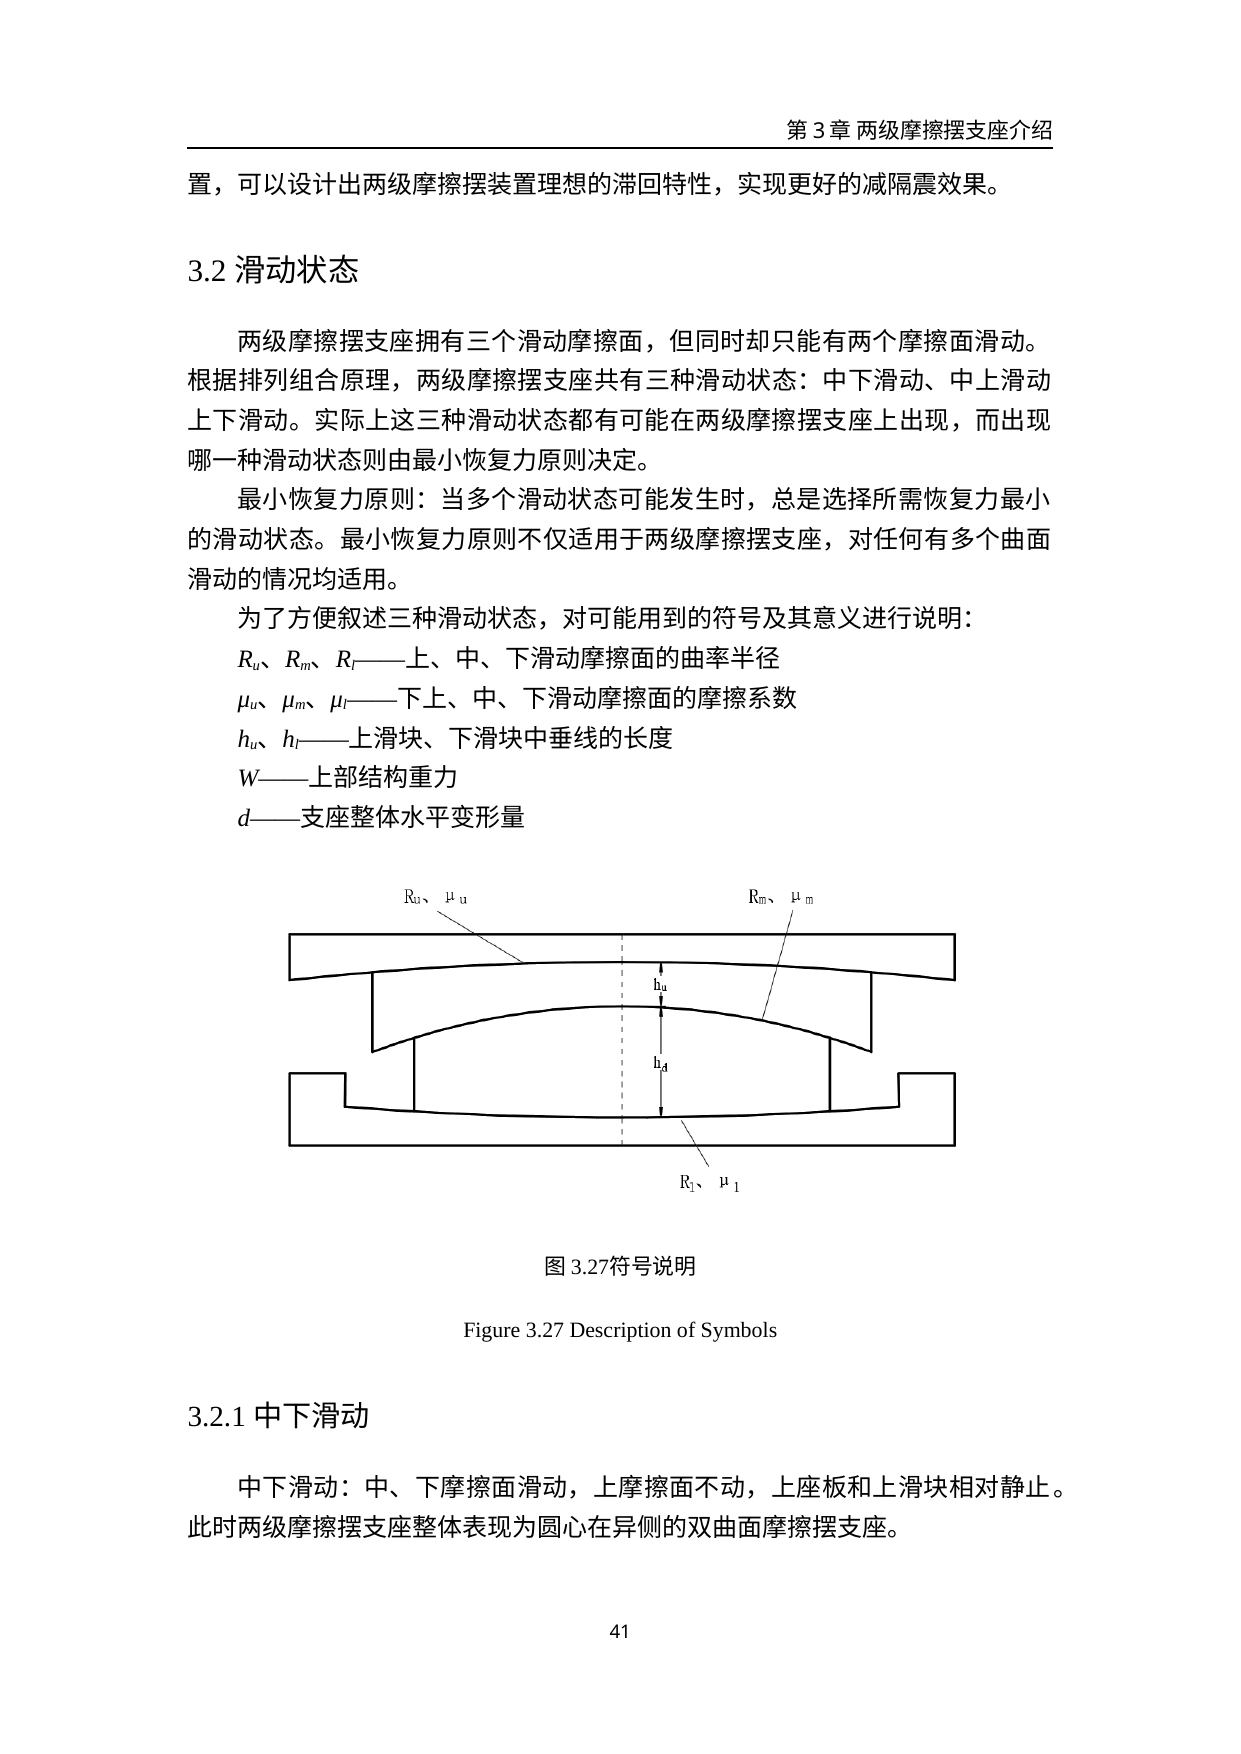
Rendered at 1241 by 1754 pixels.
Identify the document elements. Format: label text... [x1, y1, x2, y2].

text d——支座整体水平变形量 [187, 796, 1053, 835]
text W——上部结构重力 [187, 756, 1053, 796]
text Ru、Rm、Rl——上、中、下滑动摩擦面的曲率半径 [187, 637, 1053, 677]
text 中下滑动：中、下摩擦面滑动，上摩擦面不动，上座板和上滑块相对静止。此时两级摩擦摆支座整体表现为圆心在异侧的双曲面摩擦摆支座。 [187, 1466, 1053, 1545]
text 最小恢复力原则：当多个滑动状态可能发生时，总是选择所需恢复力最小的滑动状态。最小恢复力原则不仅适用于两级摩擦摆支座，对任何有多个曲面滑动的情况均适用。 [187, 478, 1053, 597]
picture [270, 835, 970, 1200]
subtitle 中下滑动 [187, 1374, 1053, 1453]
subtitle 滑动状态 [187, 228, 1053, 307]
text μu、μm、μl——下上、中、下滑动摩擦面的摩擦系数 [187, 677, 1053, 716]
text hu、hl——上滑块、下滑块中垂线的长度 [187, 716, 1053, 756]
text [187, 163, 1053, 203]
text 两级摩擦摆支座拥有三个滑动摩擦面，但同时却只能有两个摩擦面滑动。根据排列组合原理，两级摩擦摆支座共有三种滑动状态：中下滑动、中上滑动、上下滑动。实际上这三种滑动状态都有可能在两级摩擦摆支座上出现，而出现哪一种滑动状态则由最小恢复力原则决定。 [187, 319, 1053, 478]
text 为了方便叙述三种滑动状态，对可能用到的符号及其意义进行说明： [187, 597, 1053, 637]
